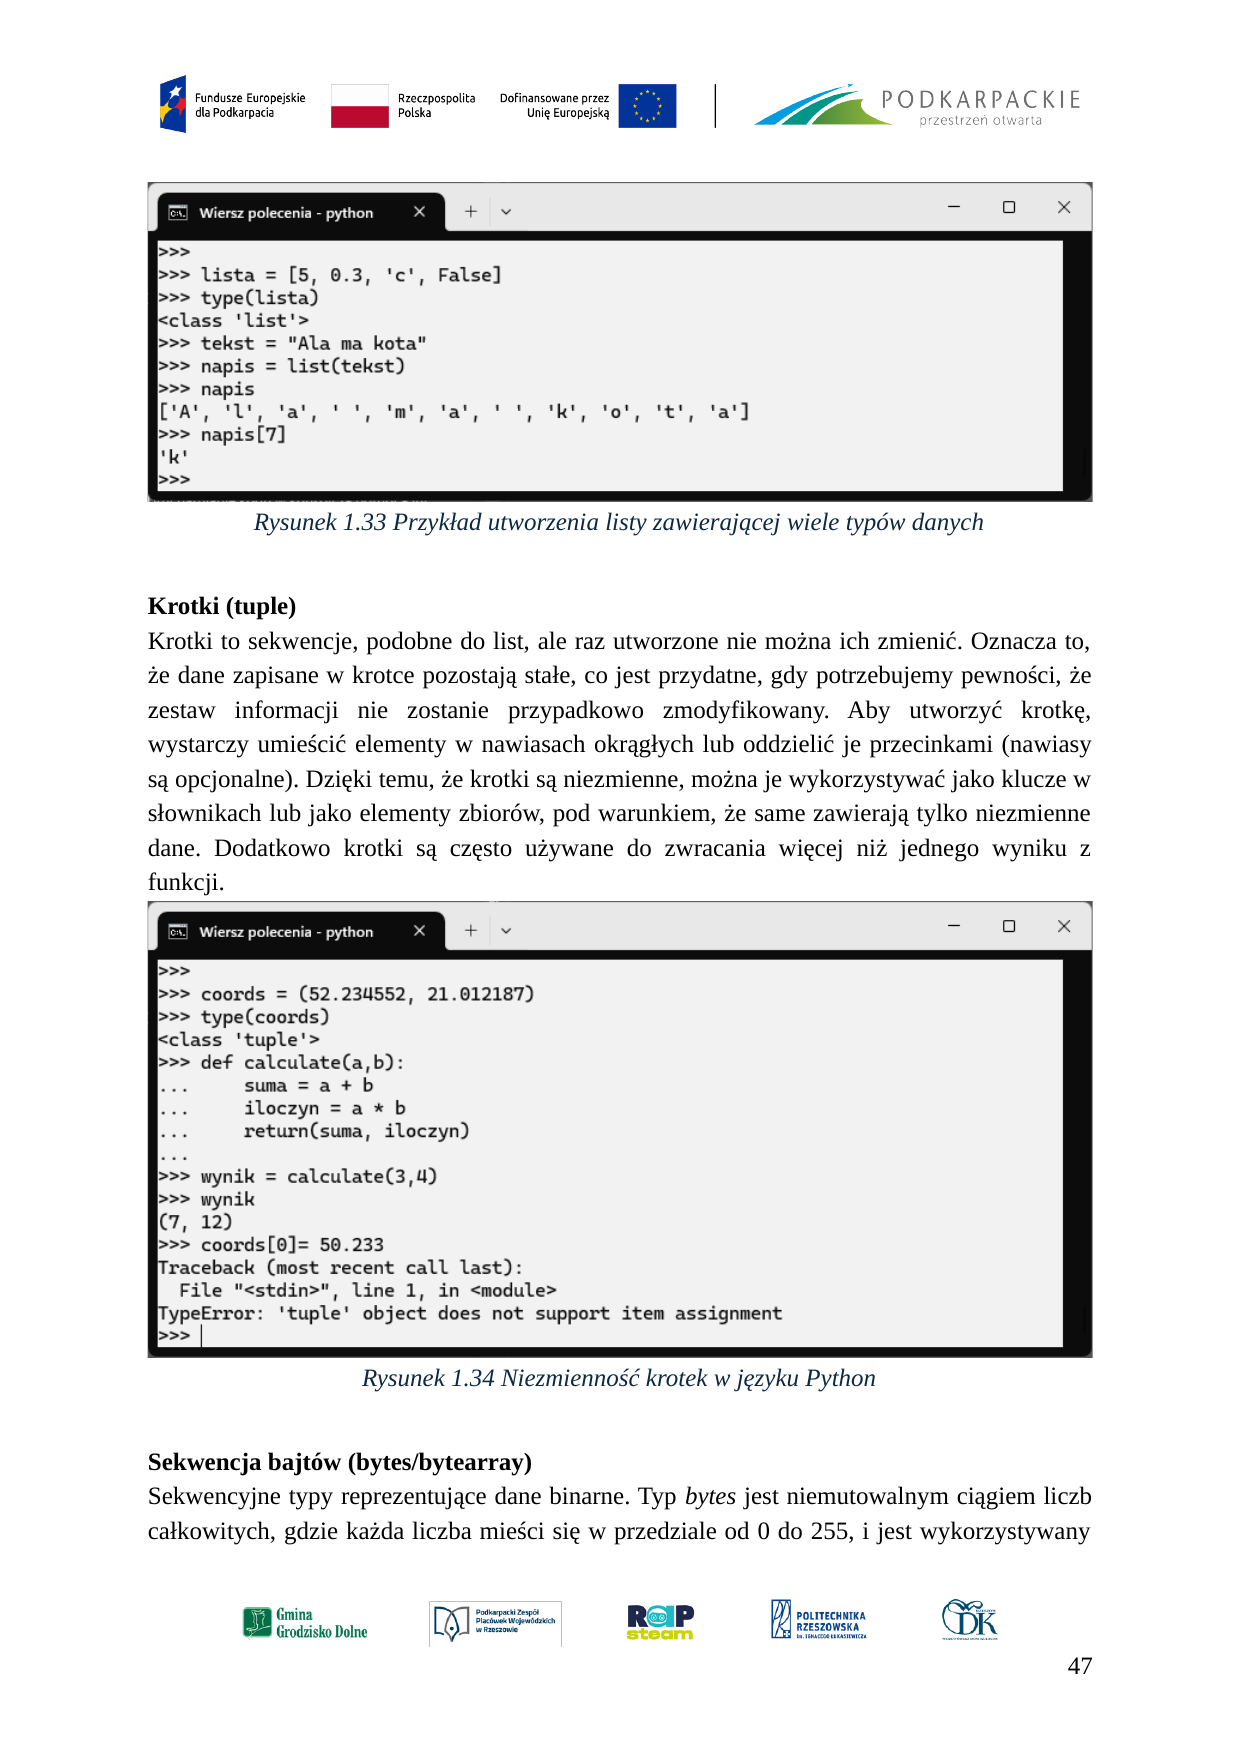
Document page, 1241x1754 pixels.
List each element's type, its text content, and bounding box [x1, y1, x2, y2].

text Krotki to sekwencje, podobne do list, ale raz utworzone nie można ich zmienić. Oznacza to, że dane zapisane w krotce pozostają stałe, co jest przydatne, gdy potrzebujemy pewności, że zestaw informacji nie zostanie przypadkowo zmodyfikowany. Aby utworzyć krotkę, wystarczy umieścić elementy w nawiasach okrągłych lub oddzielić je przecinkami (nawiasy są opcjonalne). Dzięki temu, że krotki są niezmienne, można je wykorzystywać jako klucze w słownikach lub jako elementy zbiorów, pod warunkiem, że same zawierają tylko niezmienne dane. Dodatkowo krotki są często używane do zwracania więcej niż jednego wyniku z funkcji. [148, 626, 1092, 896]
text Rysunek 1.33 Przykład utworzenia listy zawierającej wiele typów danych [148, 507, 1092, 536]
picture [242, 1585, 998, 1652]
text Krotki (tuple) [148, 591, 1092, 620]
text Sekwencja bajtów (bytes/bytearray) [148, 1447, 1092, 1476]
picture [147, 182, 1093, 502]
picture [147, 60, 1093, 148]
text Rysunek 1.34 Niezmienność krotek w języku Python [148, 1363, 1092, 1392]
picture [147, 901, 1093, 1358]
